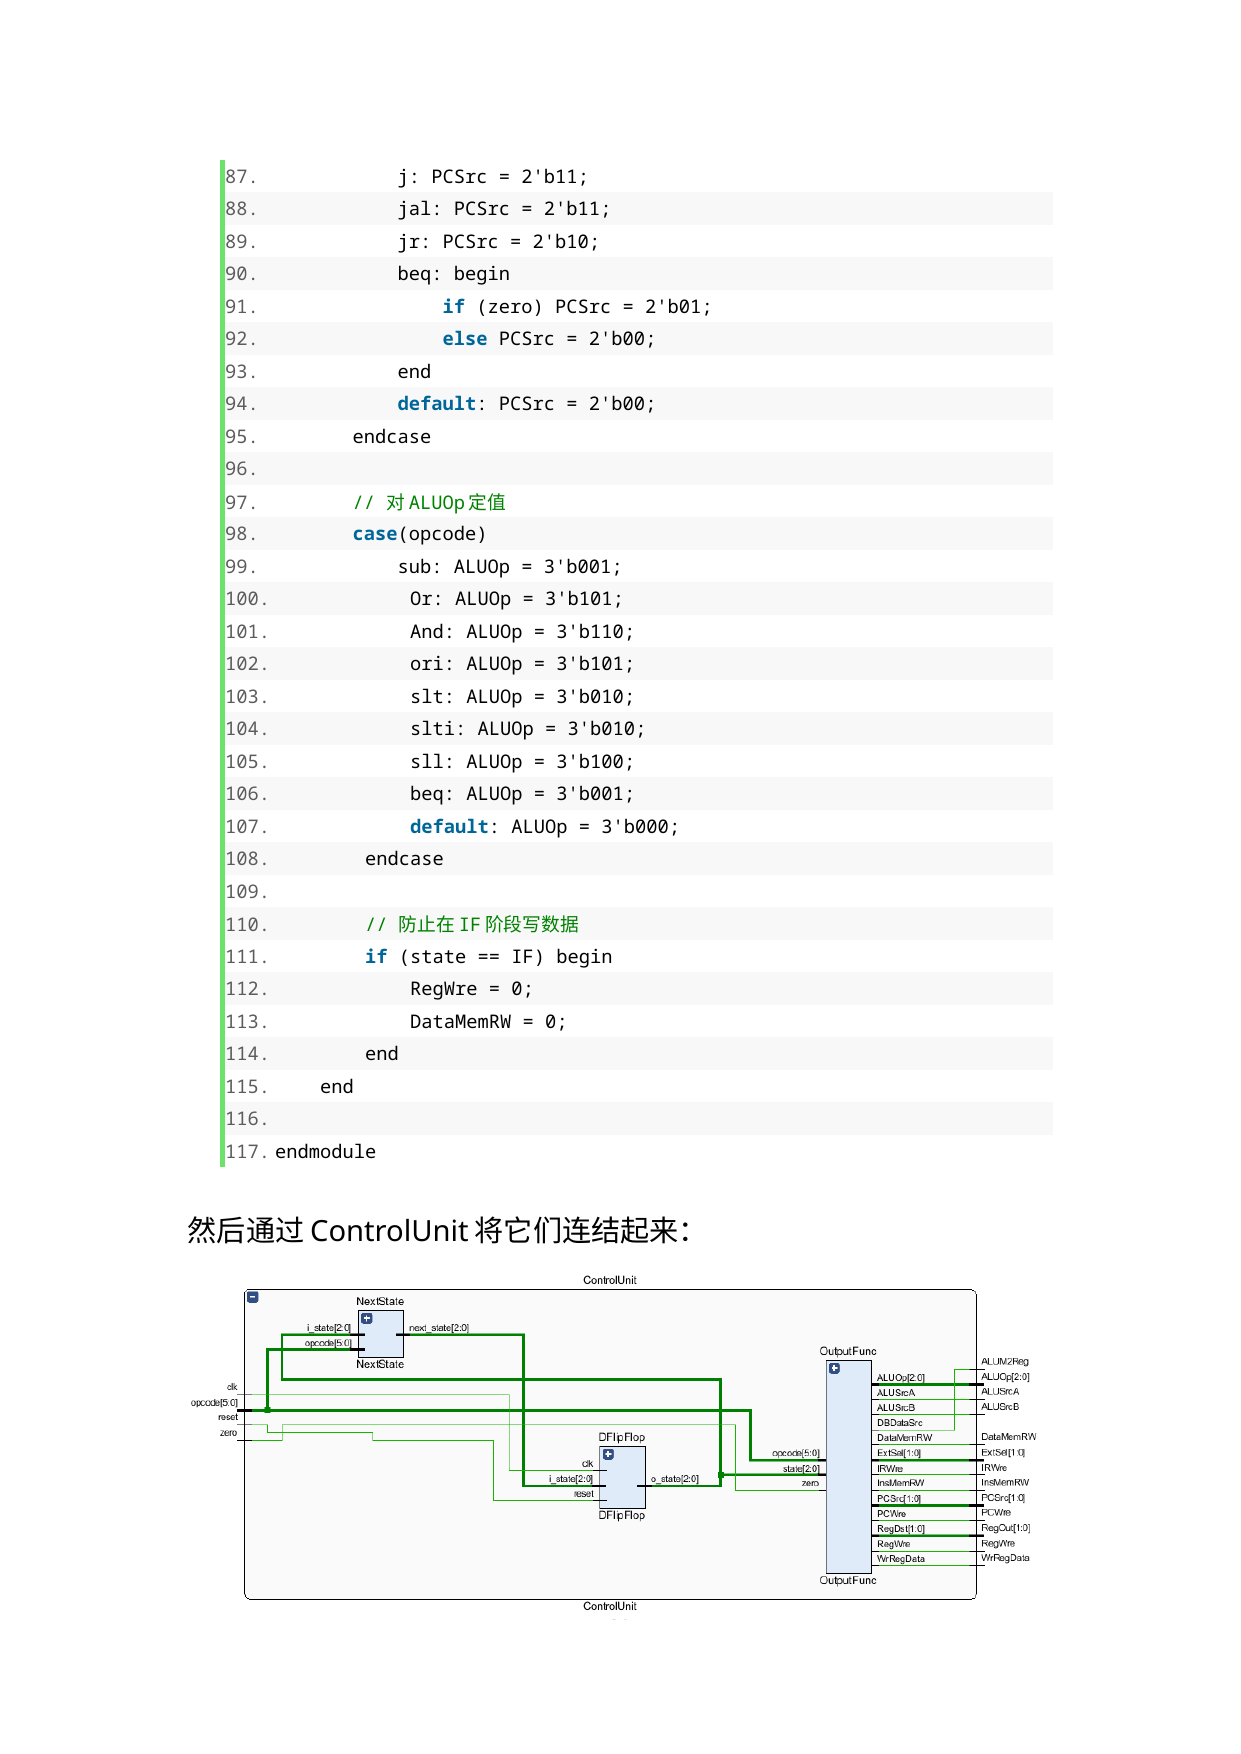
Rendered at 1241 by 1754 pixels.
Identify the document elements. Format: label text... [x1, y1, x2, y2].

list j: PCSrc = 2'b11; [225, 160, 1053, 192]
list RegWre = 0; [225, 972, 1053, 1005]
list Or: ALUOp = 3'b101; [225, 582, 1053, 615]
list beq: ALUOp = 3'b001; [225, 777, 1053, 810]
list endcase [225, 842, 1053, 875]
list end [225, 355, 1053, 387]
list sub: ALUOp = 3'b001; [225, 550, 1053, 582]
text 然后通过ControlUnit将它们连结起来： [187, 1196, 1053, 1261]
list DataMemRW = 0; [225, 1005, 1053, 1037]
list beq: begin [225, 257, 1053, 290]
list if (zero) PCSrc = 2'b01; [225, 290, 1053, 322]
list default: ALUOp = 3'b000; [225, 810, 1053, 842]
list if (state == IF) begin [225, 940, 1053, 972]
list jr: PCSrc = 2'b10; [225, 225, 1053, 257]
list // 防止在IF阶段写数据 [225, 907, 1053, 940]
list default: PCSrc = 2'b00; [225, 387, 1053, 420]
list slti: ALUOp = 3'b010; [225, 712, 1053, 745]
list end [225, 1070, 1053, 1102]
picture [187, 1261, 1053, 1619]
list end [225, 1037, 1053, 1070]
list ori: ALUOp = 3'b101; [225, 647, 1053, 680]
list slt: ALUOp = 3'b010; [225, 680, 1053, 712]
list jal: PCSrc = 2'b11; [225, 192, 1053, 225]
list endmodule [225, 1135, 1053, 1167]
list // 对ALUOp定值 [225, 485, 1053, 517]
list And: ALUOp = 3'b110; [225, 615, 1053, 647]
list else PCSrc = 2'b00; [225, 322, 1053, 355]
list endcase [225, 420, 1053, 452]
list case(opcode) [225, 517, 1053, 550]
list sll: ALUOp = 3'b100; [225, 745, 1053, 777]
